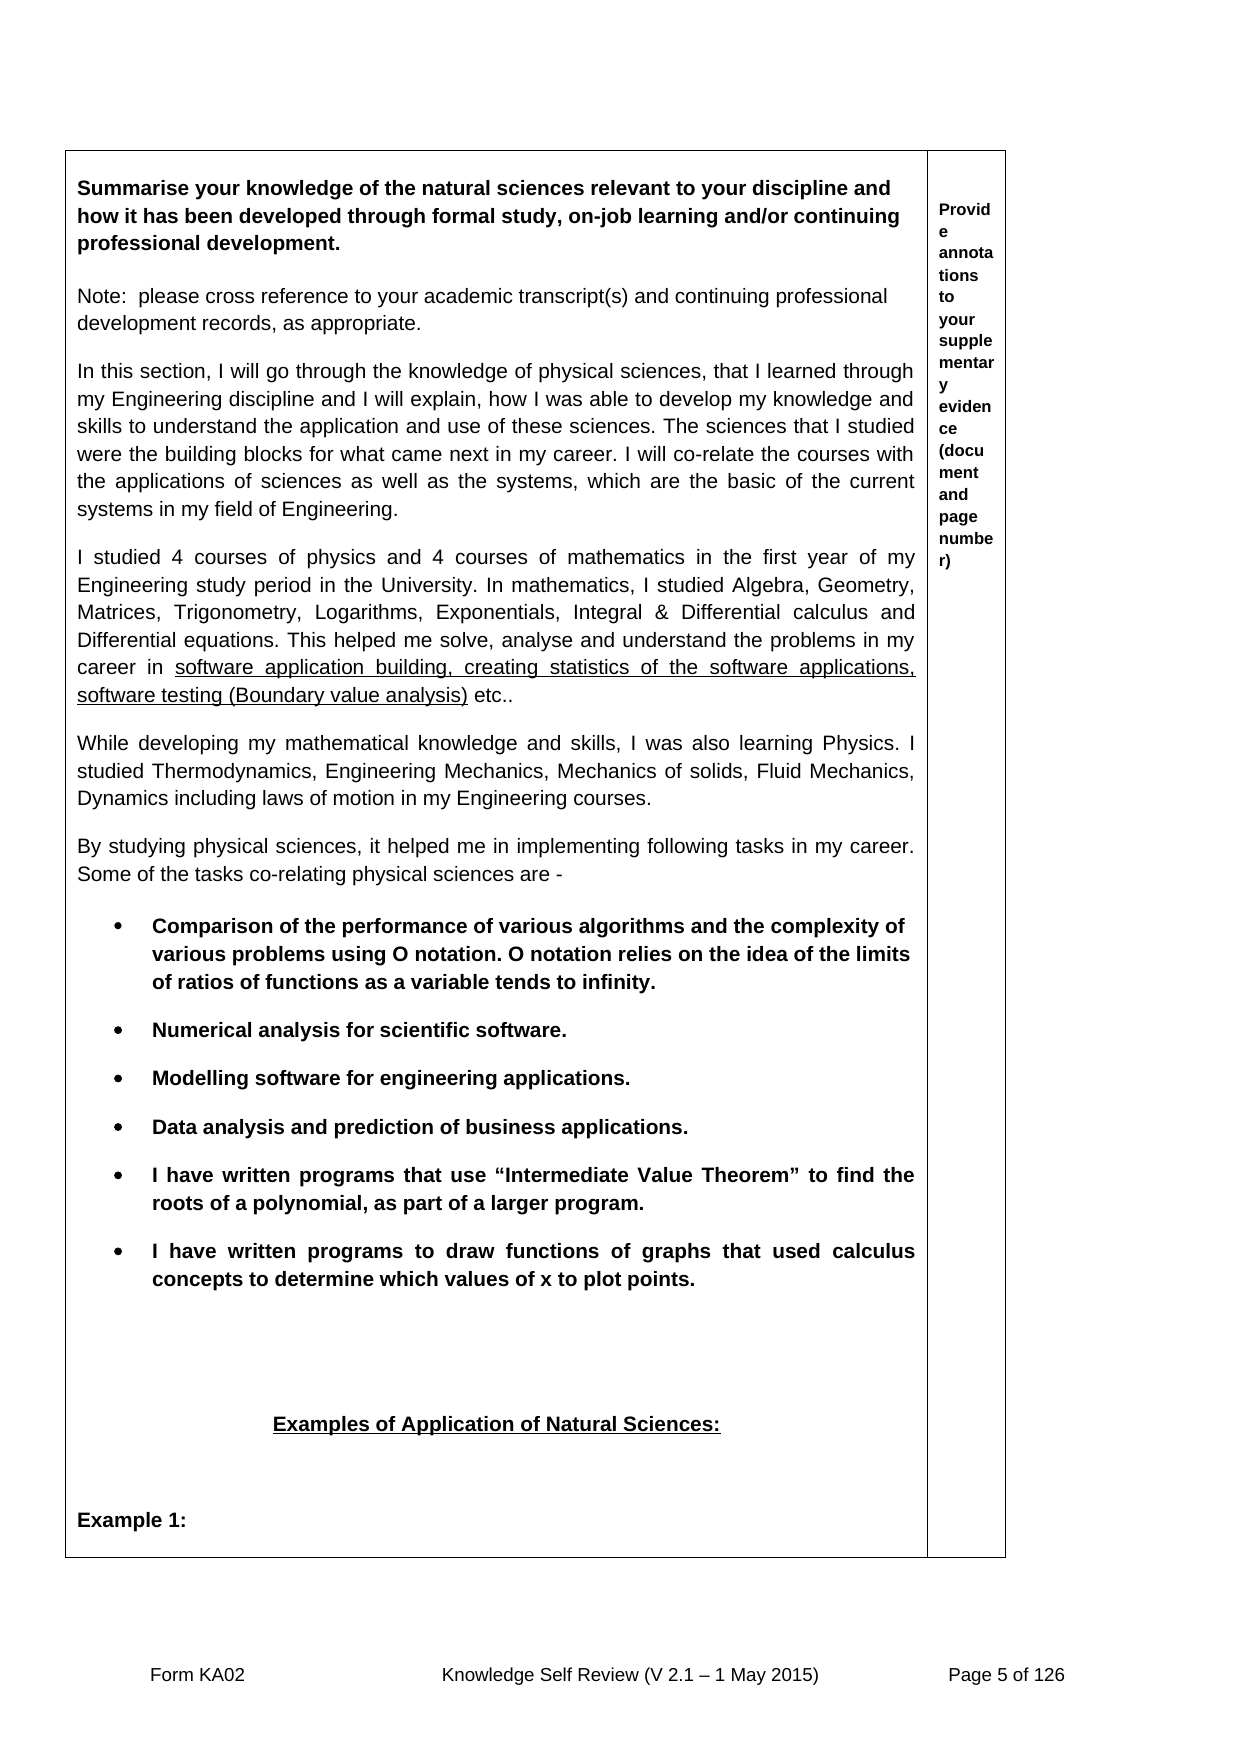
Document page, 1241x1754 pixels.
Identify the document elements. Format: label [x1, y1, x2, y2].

table_cell [66, 151, 927, 1557]
table_cell [928, 151, 1005, 1557]
